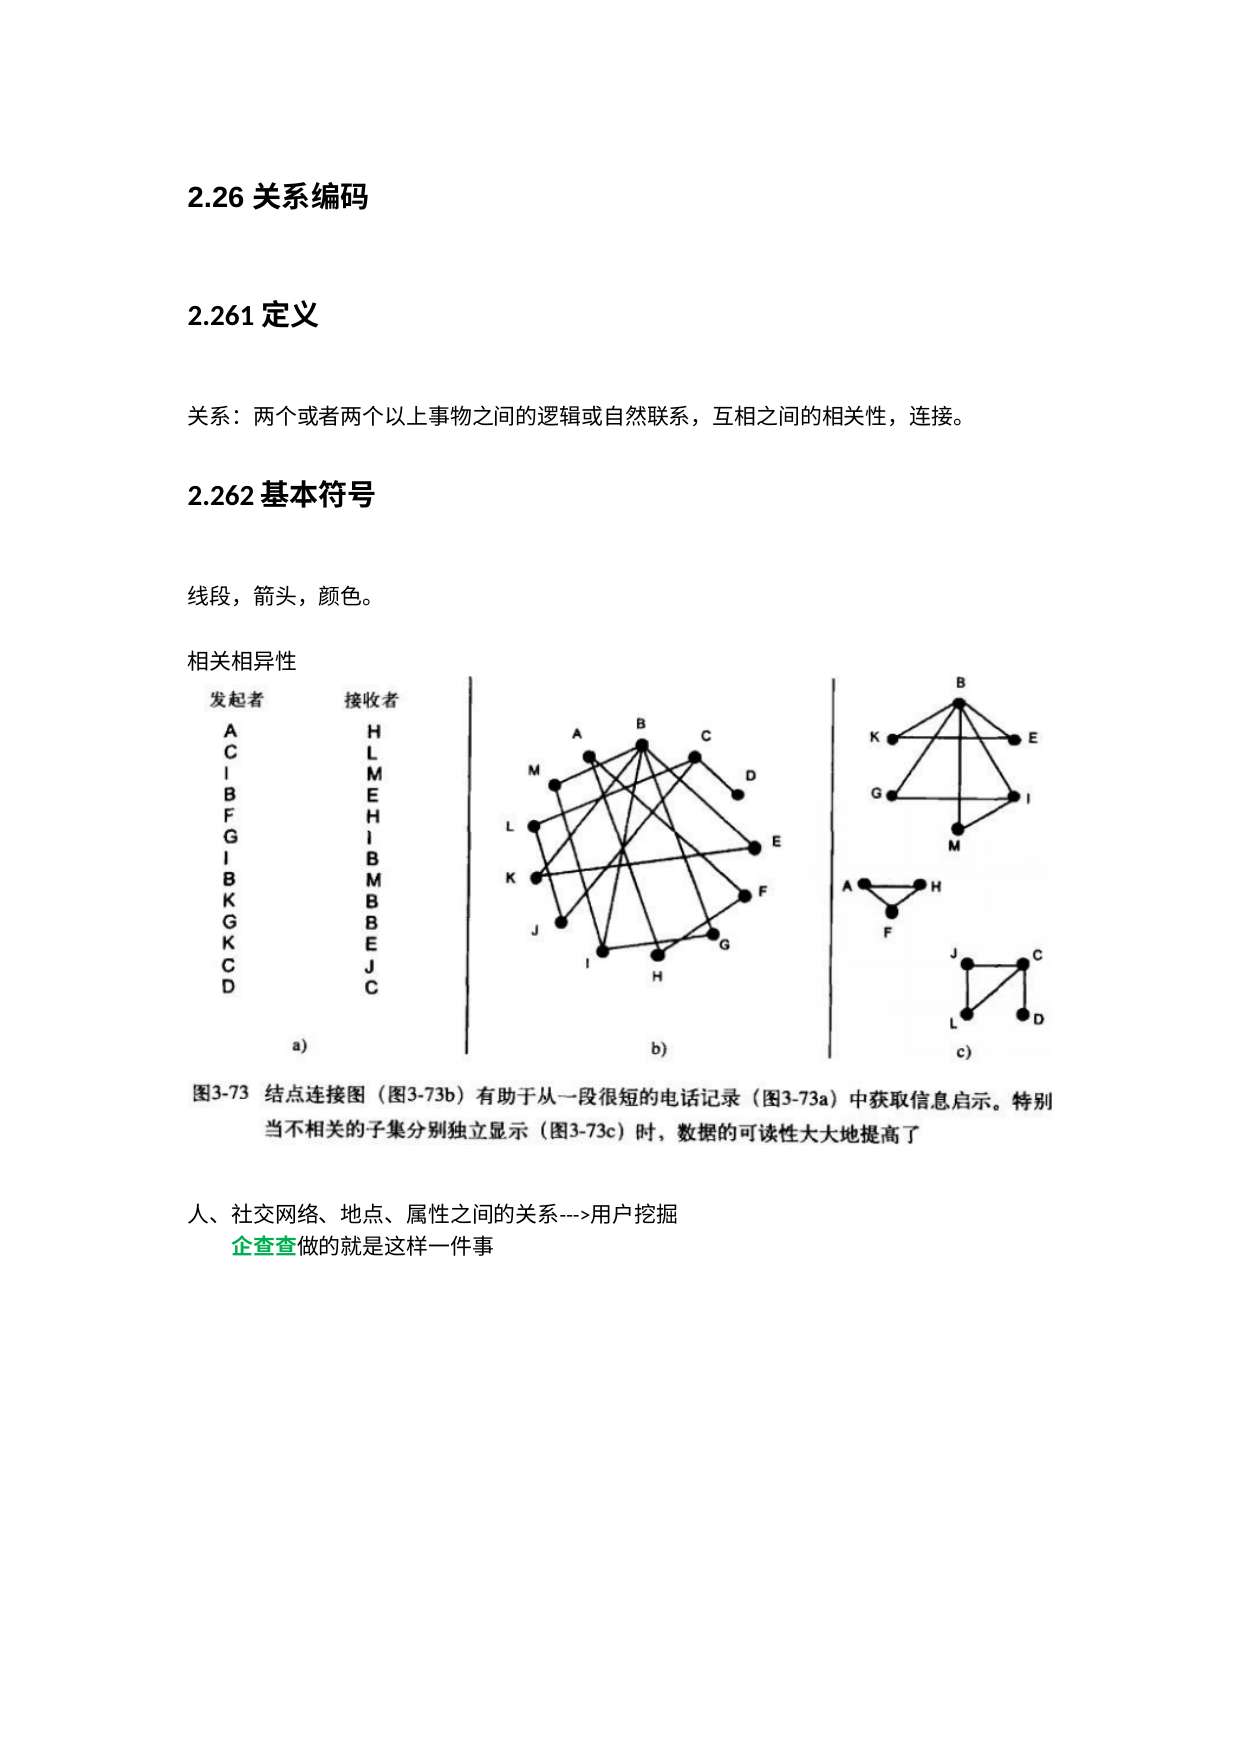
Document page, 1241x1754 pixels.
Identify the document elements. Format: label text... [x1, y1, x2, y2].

text 相关相异性 [187, 644, 1053, 676]
text 线段，箭头，颜色。 [187, 579, 1053, 611]
text 关系：两个或者两个以上事物之间的逻辑或自然联系，互相之间的相关性，连接。 [187, 399, 1053, 431]
picture [187, 676, 1053, 1151]
text 企查查做的就是这样一件事 [187, 1229, 1053, 1261]
text 人、社交网络、地点、属性之间的关系--->用户挖掘 [187, 1196, 1053, 1229]
subtitle 2.26 关系编码 [187, 162, 1053, 227]
subtitle 2.262基本符号 [187, 461, 1053, 526]
subtitle 2.261 定义 [187, 280, 1053, 345]
